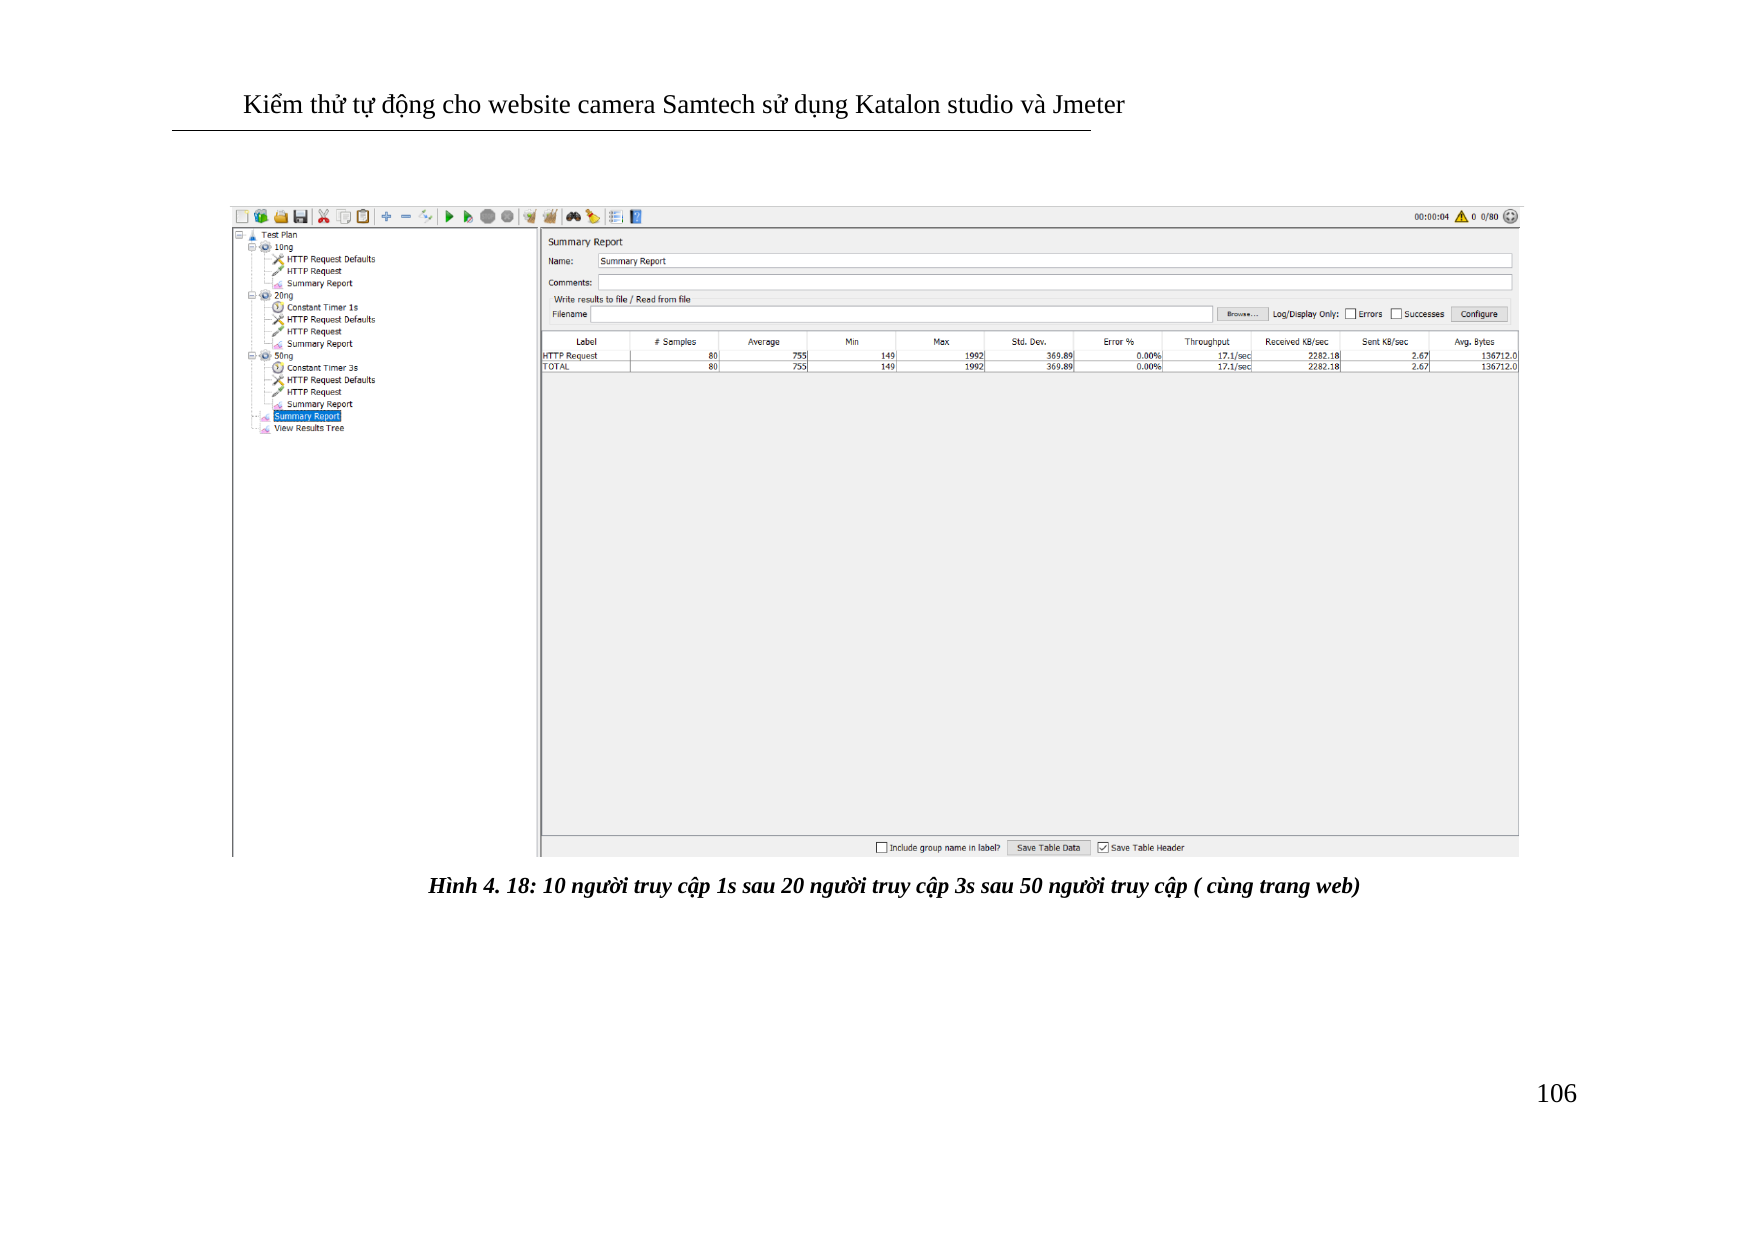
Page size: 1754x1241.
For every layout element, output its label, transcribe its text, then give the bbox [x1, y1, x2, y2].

picture [229, 206, 1525, 857]
text Hình 4. 18: 10 người truy cập 1s sau 20 người truy cập 3s sau 50 người truy cập ( cùng trang web) [215, 872, 1577, 898]
